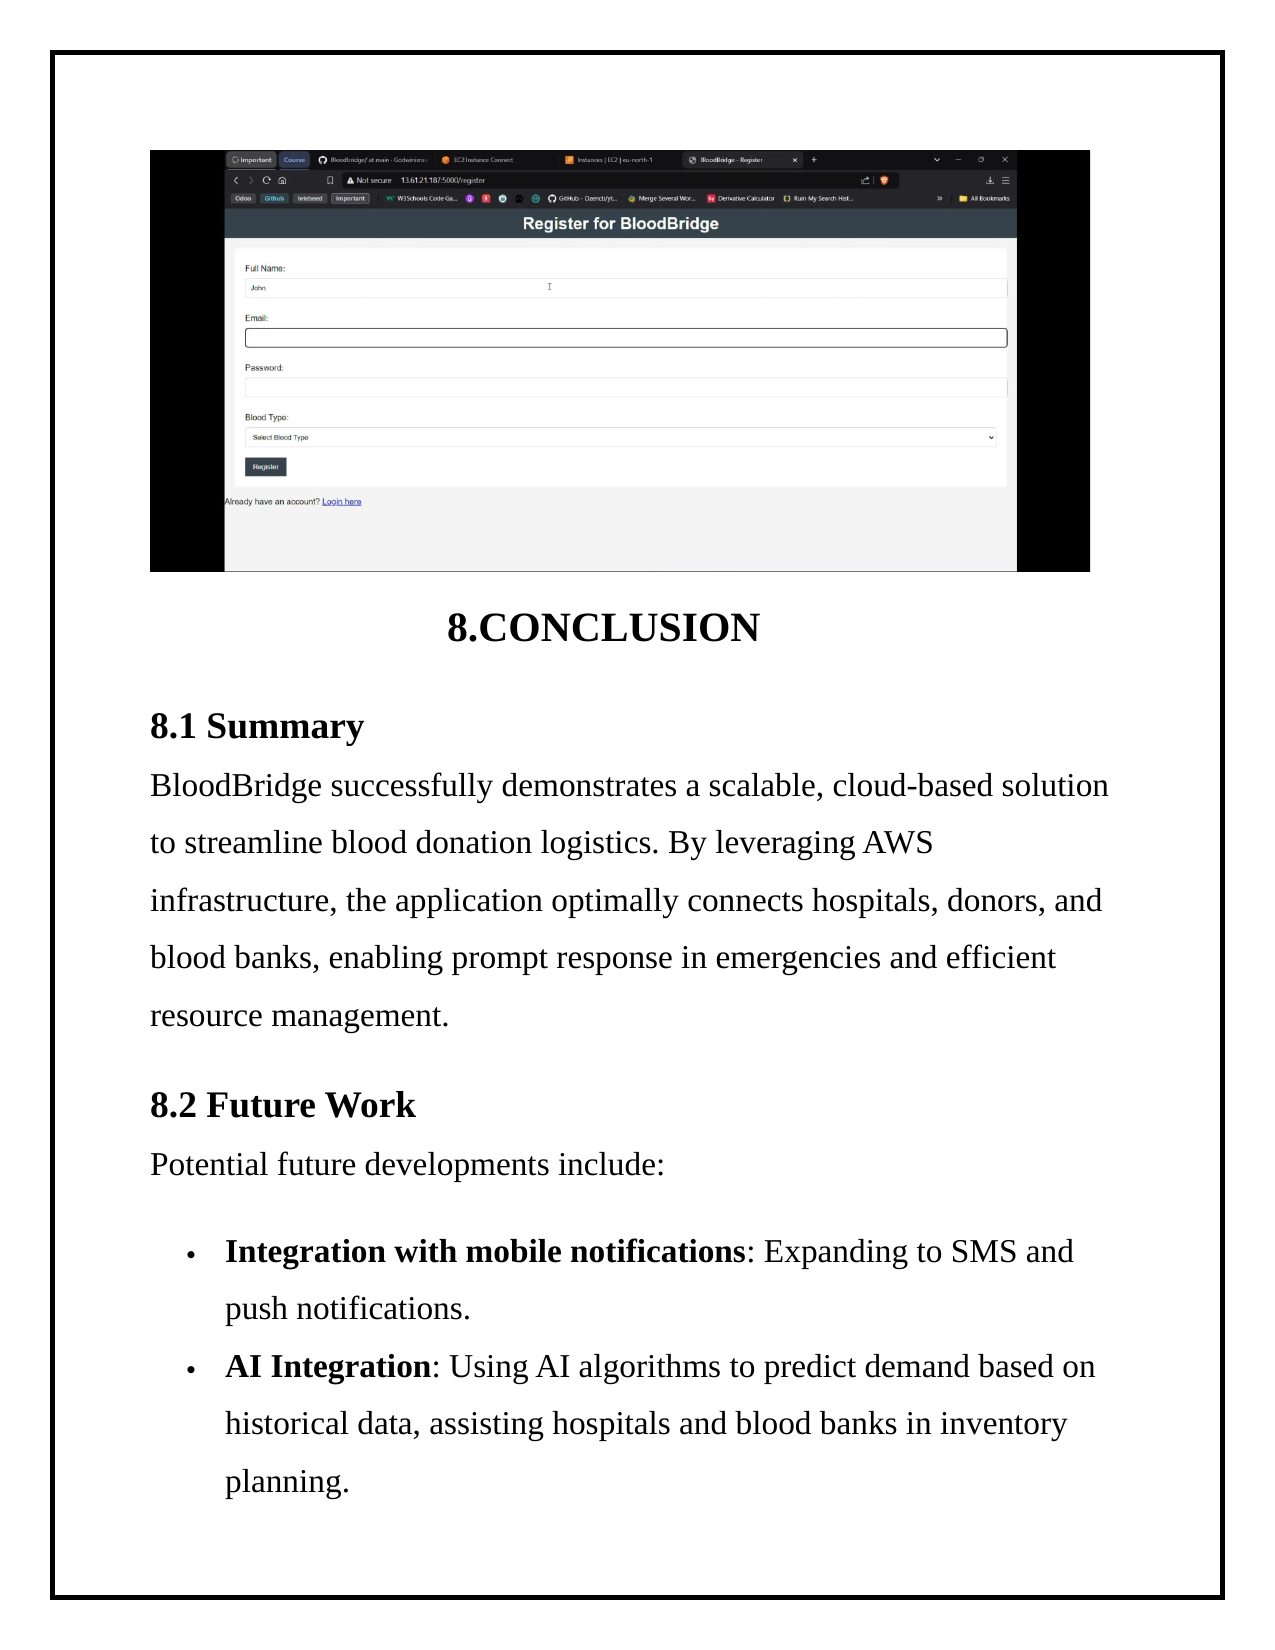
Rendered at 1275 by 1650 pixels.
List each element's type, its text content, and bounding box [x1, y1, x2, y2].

list AI Integration: Using AI algorithms to predict demand based on historical data, assisting hospitals and blood banks in inventory planning. [187, 1346, 1125, 1499]
text 8.CONCLUSION [150, 602, 1125, 650]
text 8.1 Summary BloodBridge successfully demonstrates a scalable, cloud-based solution to streamline blood donation logistics. By leveraging AWS infrastructure, the application optimally connects hospitals, donors, and blood banks, enabling prompt response in emergencies and efficient resource management. [150, 703, 1125, 1034]
picture [150, 150, 1091, 572]
list Integration with mobile notifications: Expanding to SMS and push notifications. [187, 1231, 1125, 1327]
text 8.2 Future Work Potential future developments include: [150, 1082, 1125, 1183]
